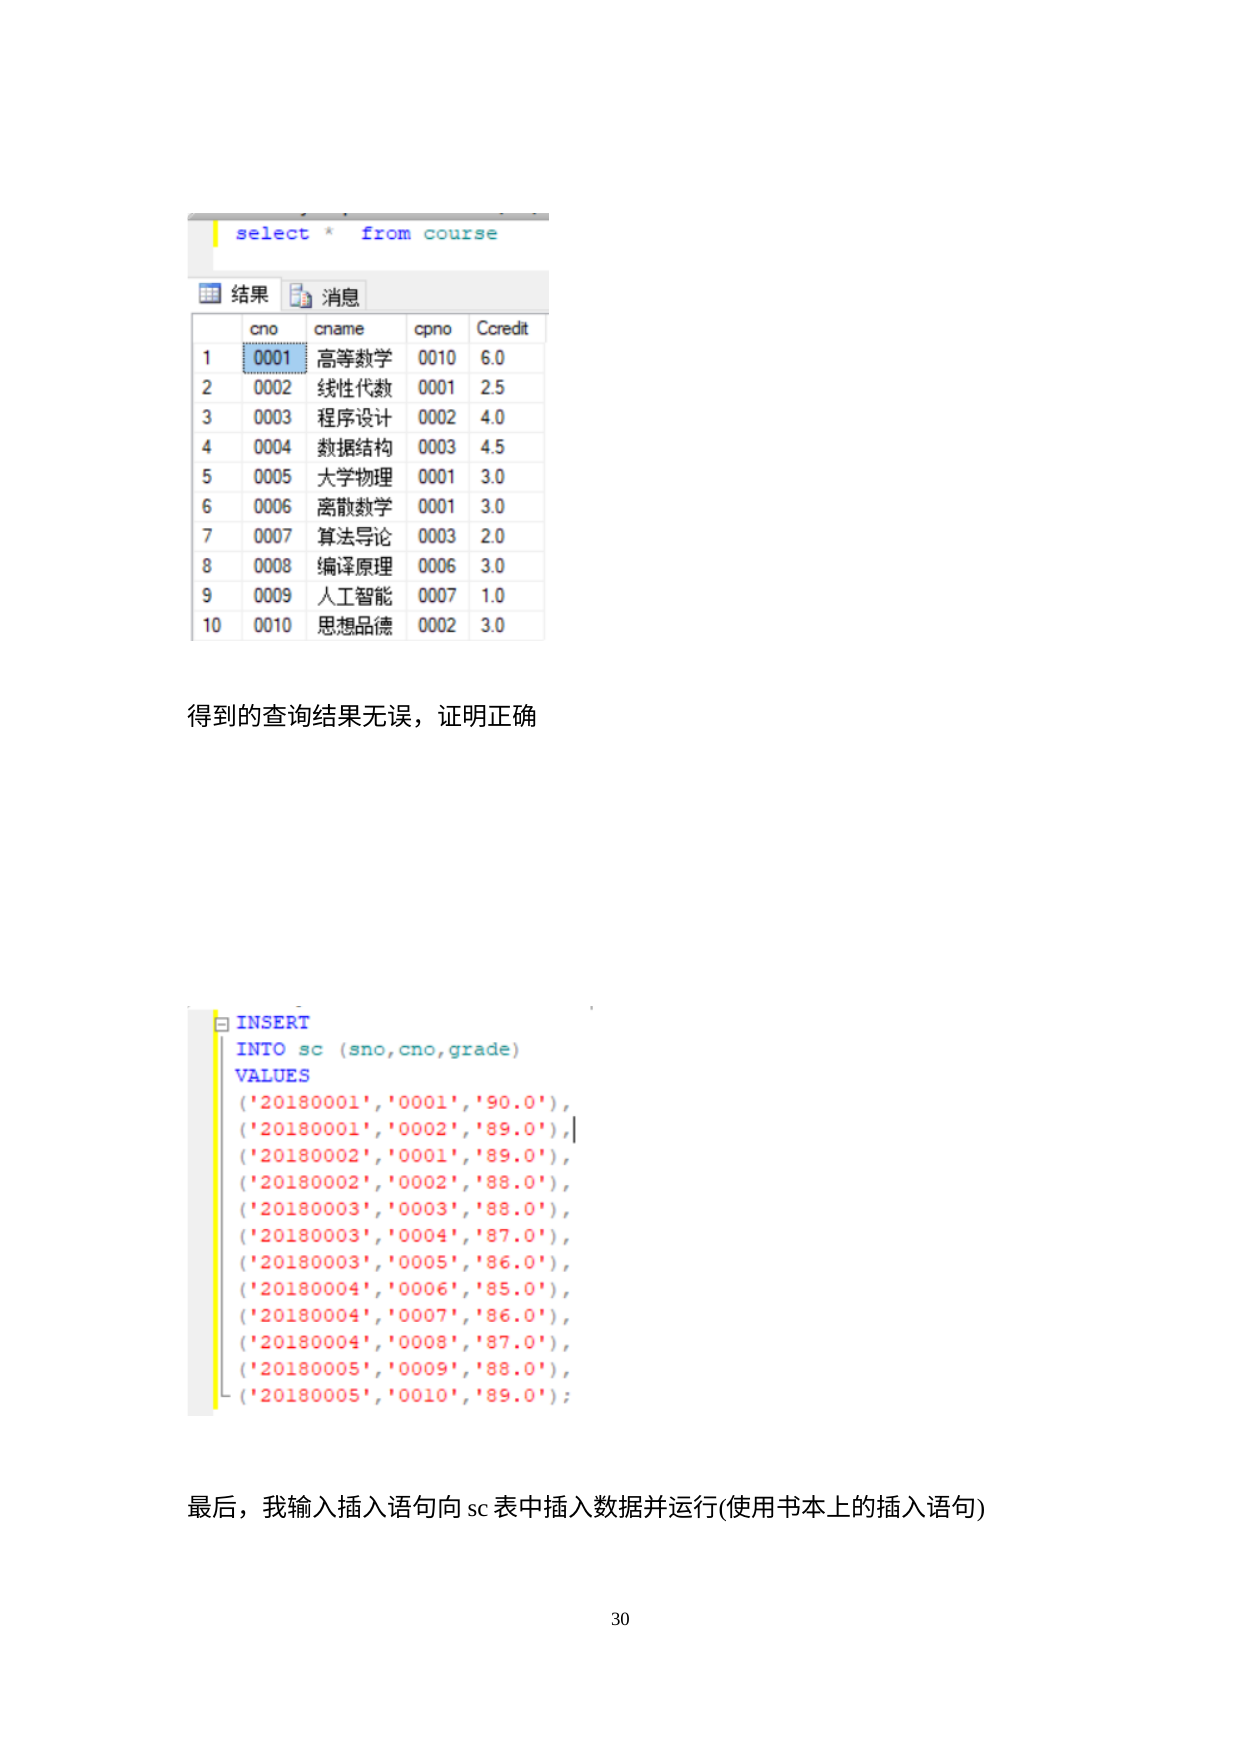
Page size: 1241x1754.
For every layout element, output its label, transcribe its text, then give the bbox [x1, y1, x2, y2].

picture [187, 1006, 593, 1416]
picture [187, 213, 549, 641]
